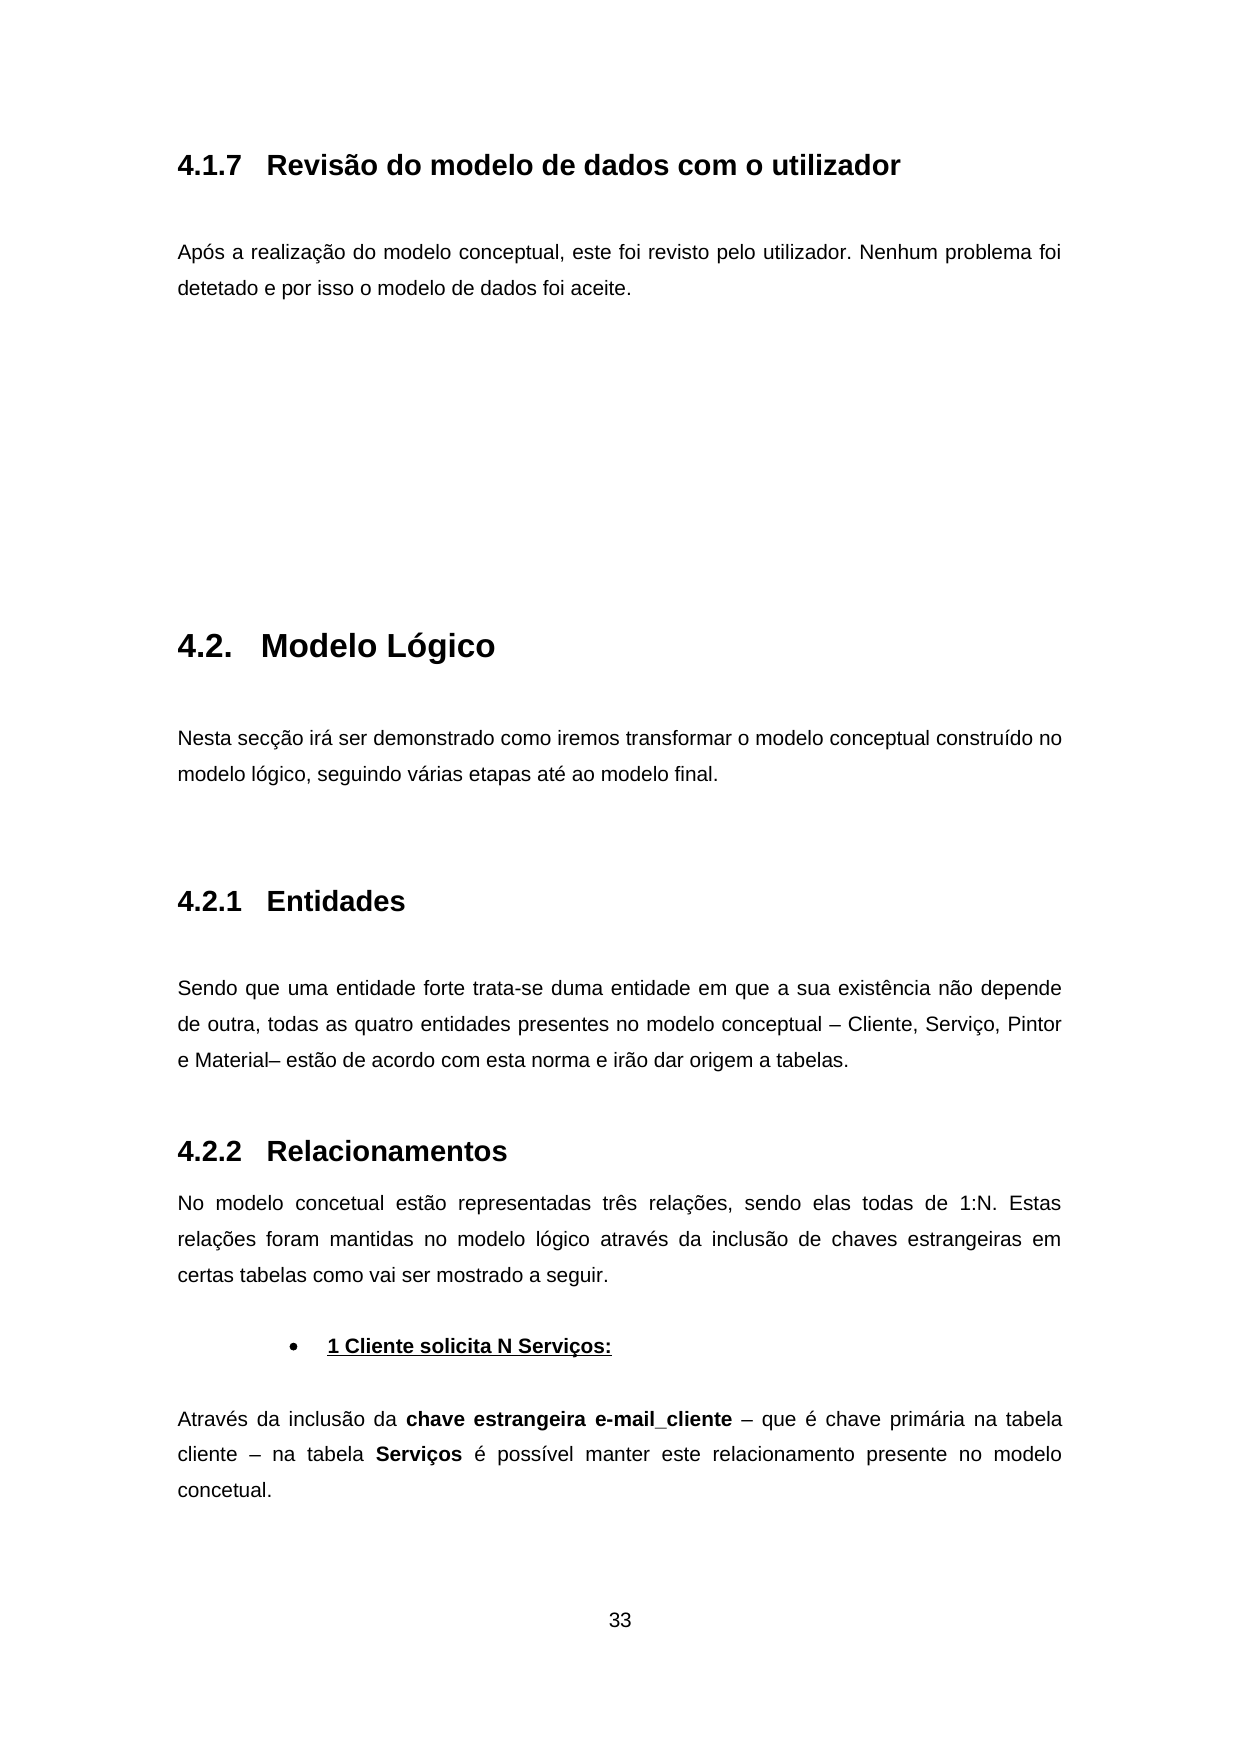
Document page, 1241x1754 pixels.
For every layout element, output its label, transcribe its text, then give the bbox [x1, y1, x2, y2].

text Após a realização do modelo conceptual, este foi revisto pelo utilizador. Nenhum problema foi detetado e por isso o modelo de dados foi aceite. [177, 240, 1063, 300]
text Revisão do modelo de dados com o utilizador [177, 148, 1063, 181]
text Sendo que uma entidade forte trata-se duma entidade em que a sua existência não depende de outra, todas as quatro entidades presentes no modelo conceptual – Cliente, Serviço, Pintor e Material– estão de acordo com esta norma e irão dar origem a tabelas. [177, 976, 1063, 1072]
list 1 Cliente solicita N Serviços: [290, 1334, 1063, 1358]
text Através da inclusão da chave estrangeira e-mail_cliente – que é chave primária na tabela cliente – na tabela Serviços é possível manter este relacionamento presente no modelo concetual. [177, 1406, 1063, 1502]
text Nesta secção irá ser demonstrado como iremos transformar o modelo conceptual construído no modelo lógico, seguindo várias etapas até ao modelo final. [177, 726, 1063, 786]
text Modelo Lógico [177, 626, 1063, 664]
text Relacionamentos [177, 1134, 1063, 1168]
text Entidades [177, 884, 1063, 917]
text No modelo concetual estão representadas três relações, sendo elas todas de 1:N. Estas relações foram mantidas no modelo lógico através da inclusão de chaves estrangeiras em certas tabelas como vai ser mostrado a seguir. [177, 1191, 1063, 1286]
